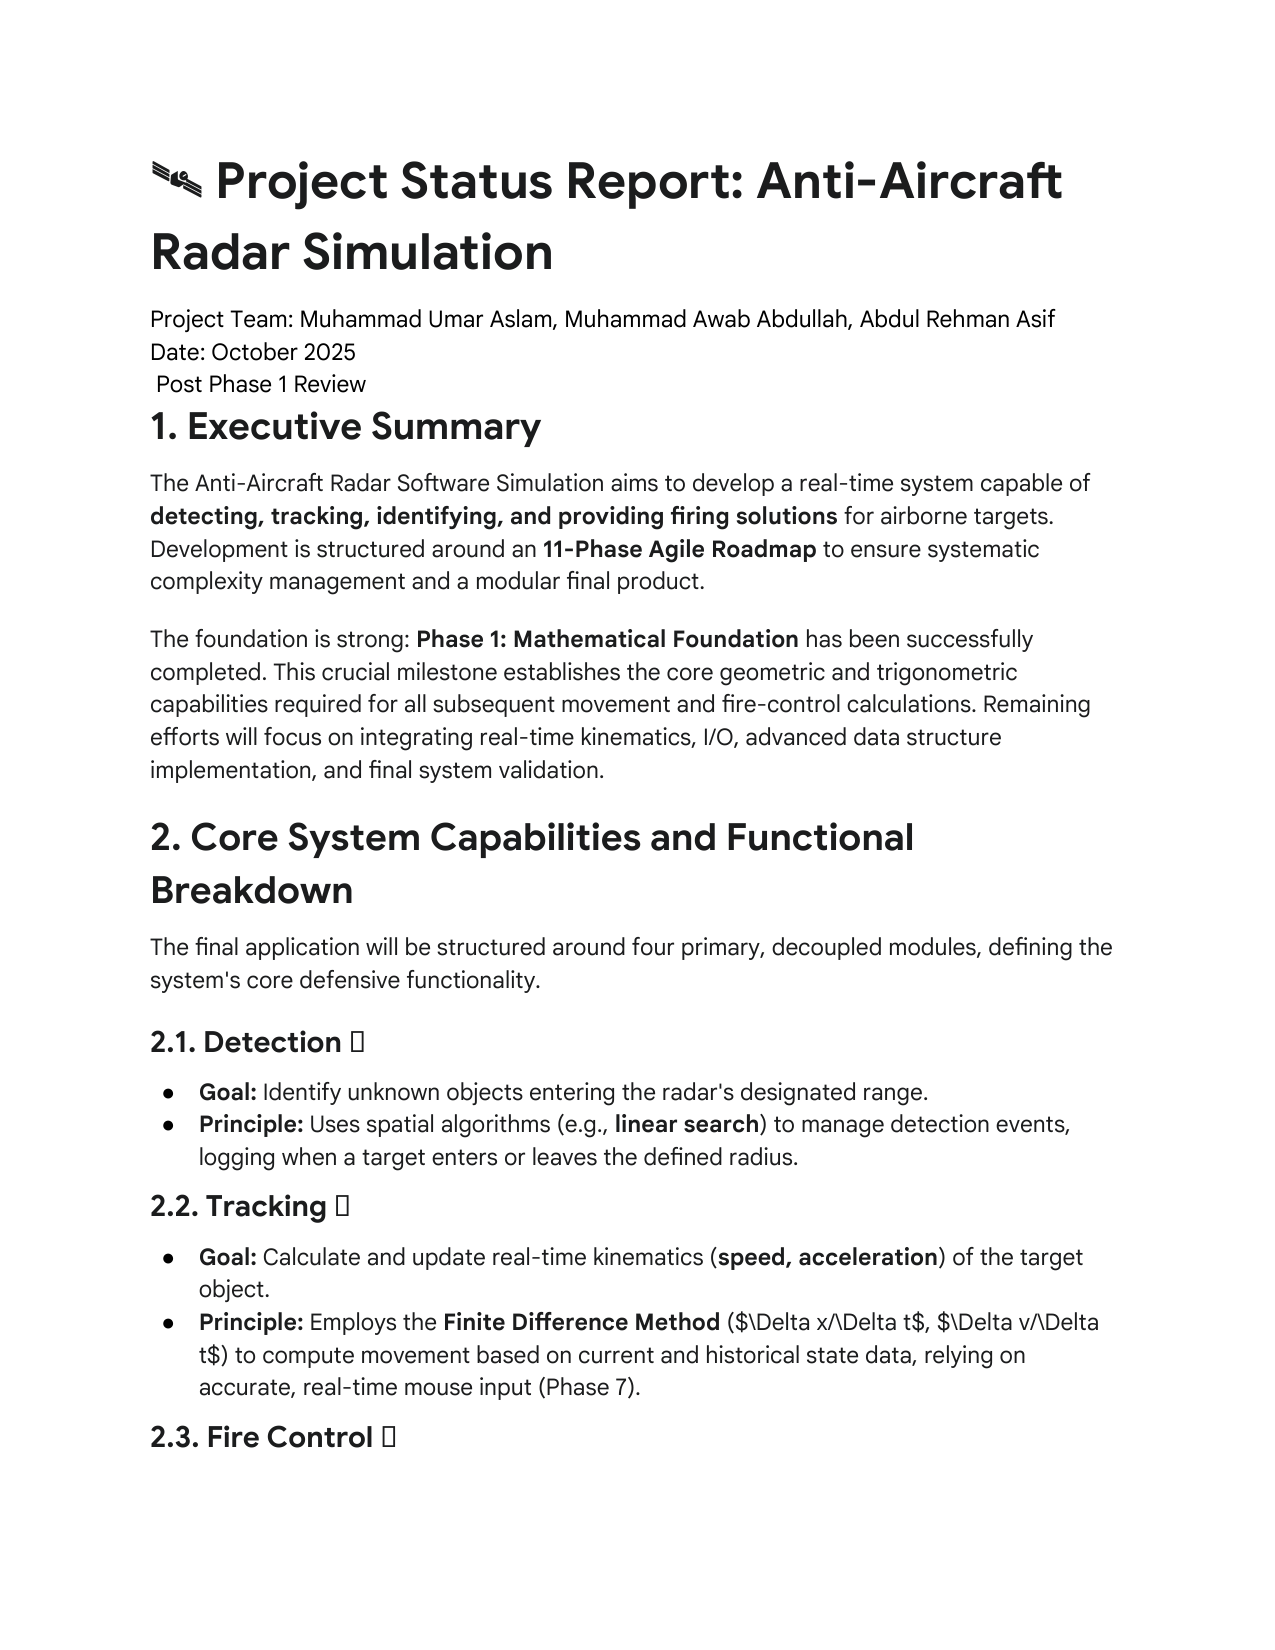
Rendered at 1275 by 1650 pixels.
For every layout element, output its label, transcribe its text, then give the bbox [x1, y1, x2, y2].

list Goal: Identify unknown objects entering the radar's designated range. [161, 1078, 1125, 1107]
subtitle 2. Core System Capabilities and Functional Breakdown [150, 814, 1125, 914]
text Date: October 2025 [150, 338, 1125, 367]
list Principle: Uses spatial algorithms (e.g., linear search) to manage detection events, logging when a target enters or leaves the defined radius. [161, 1111, 1125, 1172]
text Project Team: Muhammad Umar Aslam, Muhammad Awab Abdullah, Abdul Rehman Asif [150, 305, 1125, 334]
subtitle 2.3. Fire Control 💥 [150, 1419, 1125, 1455]
subtitle 🛰️ Project Status Report: Anti-Aircraft Radar Simulation [150, 150, 1125, 284]
subtitle 2.1. Detection 📡 [150, 1024, 1125, 1060]
list Goal: Calculate and update real-time kinematics (speed, acceleration) of the target object. [161, 1243, 1125, 1304]
text The final application will be structured around four primary, decoupled modules, defining the system's core defensive functionality. [150, 933, 1125, 995]
text The Anti-Aircraft Radar Software Simulation aims to develop a real-time system capable of detecting, tracking, identifying, and providing firing solutions for airborne targets. Development is structured around an 11-Phase Agile Roadmap to ensure systematic complexity management and a modular final product. [150, 469, 1125, 596]
text Post Phase 1 Review [150, 371, 1125, 399]
subtitle 1. Executive Summary [150, 403, 1125, 450]
list Principle: Employs the Finite Difference Method ($\Delta x/\Delta t$, $\Delta v/\Delta t$) to compute movement based on current and historical state data, relying on accurate, real-time mouse input (Phase 7). [161, 1308, 1125, 1402]
subtitle 2.2. Tracking 🏃 [150, 1188, 1125, 1225]
text The foundation is strong: Phase 1: Mathematical Foundation has been successfully completed. This crucial milestone establishes the core geometric and trigonometric capabilities required for all subsequent movement and fire-control calculations. Remaining efforts will focus on integrating real-time kinematics, I/O, advanced data structure implementation, and final system validation. [150, 625, 1125, 785]
